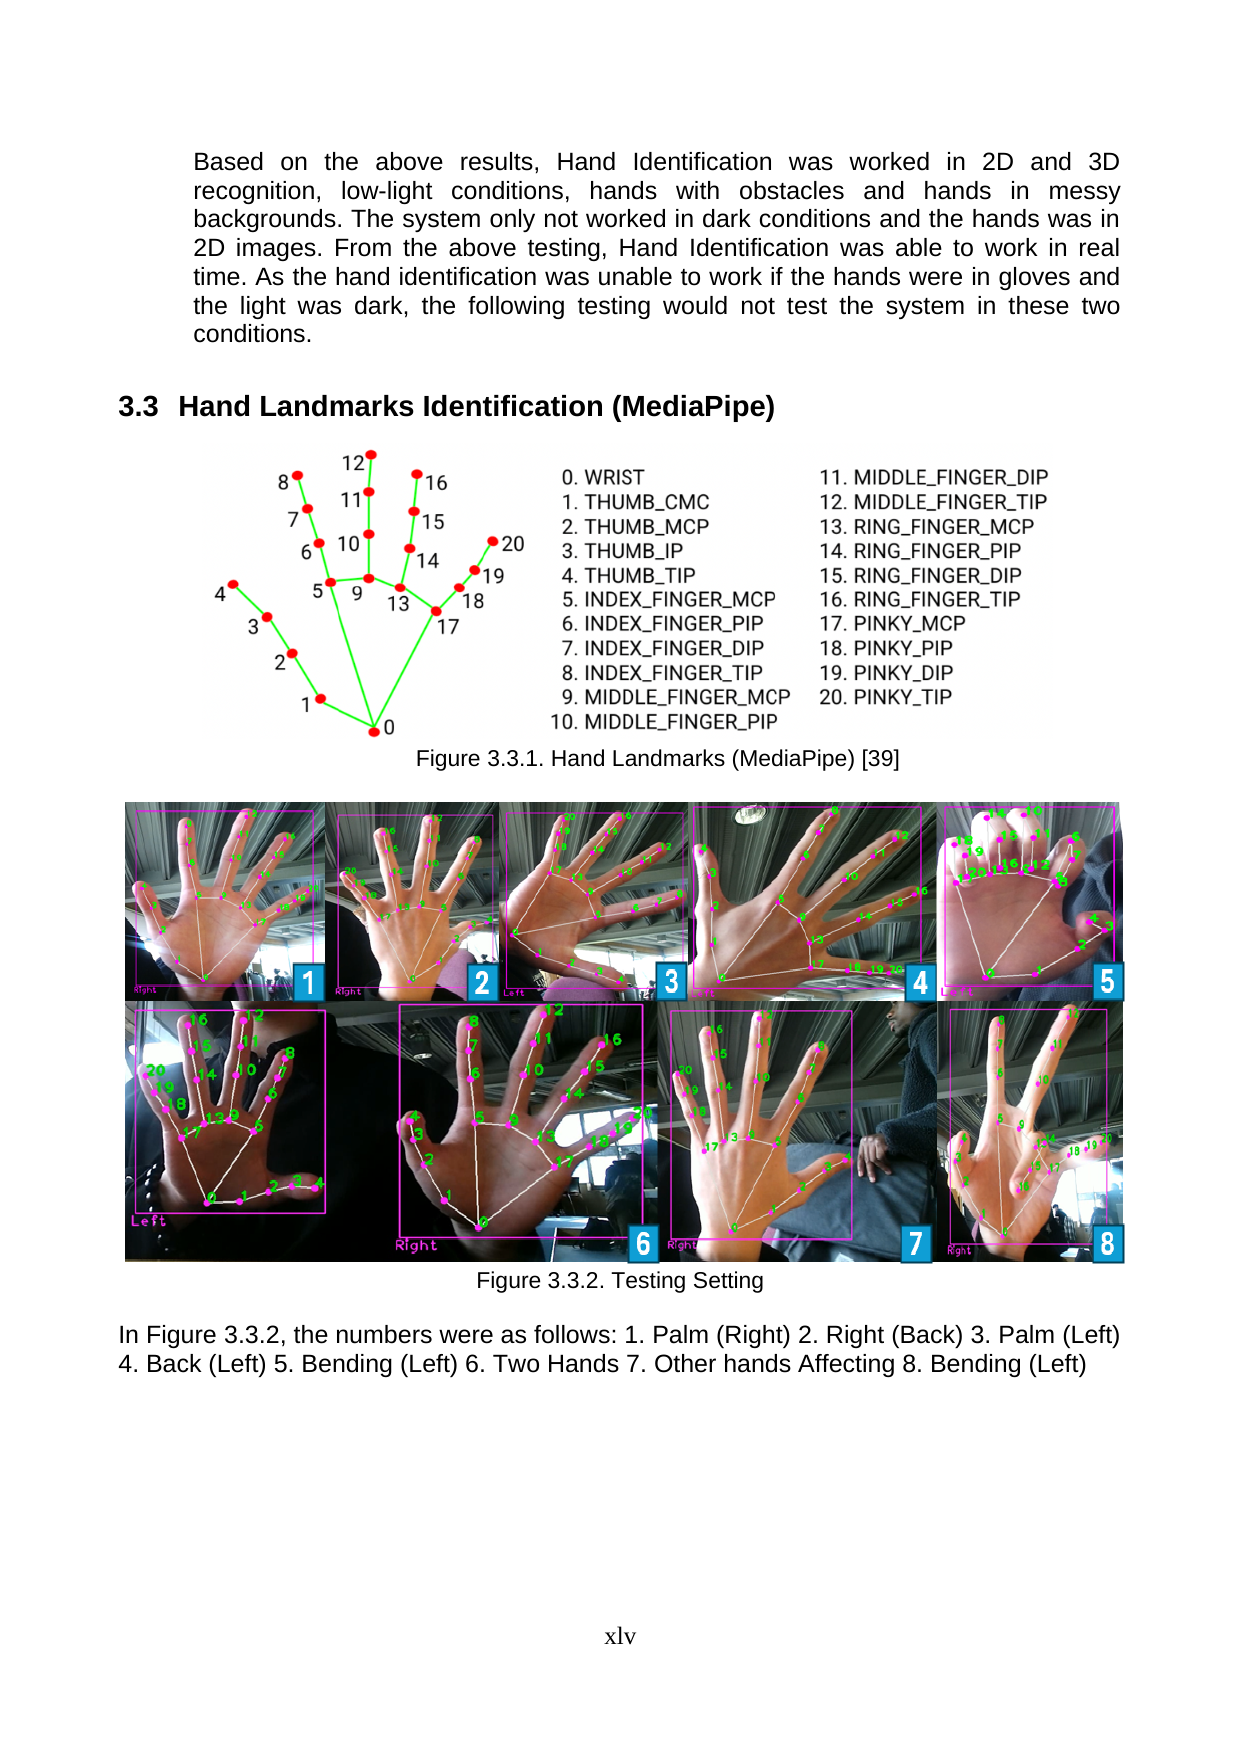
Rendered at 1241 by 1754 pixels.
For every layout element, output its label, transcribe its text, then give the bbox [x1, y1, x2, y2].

text In Figure 3.3.2, the numbers were as follows: 1. Palm (Right) 2. Right (Back) 3. Palm (Left) 4. Back (Left) 5. Bending (Left) 6. Two Hands 7. Other hands Affecting 8. Bending (Left) [118, 1320, 1122, 1377]
list Based on the above results, Hand Identification was worked in 2D and 3D recognition, low-light conditions, hands with obstacles and hands in messy backgrounds. The system only not worked in dark conditions and the hands was in 2D images. From the above testing, Hand Identification was able to work in real time. As the hand identification was unable to work if the hands were in gloves and the light was dark, the following testing would not test the system in these two conditions. [193, 147, 1122, 348]
text Figure 3.3.2. Testing Setting [118, 1268, 1122, 1294]
text Figure 3.3.1. Hand Landmarks (MediaPipe) [39] [193, 745, 1122, 771]
picture [193, 429, 1065, 745]
picture [118, 797, 1128, 1268]
subtitle Hand Landmarks Identification (MediaPipe) [118, 389, 1122, 423]
